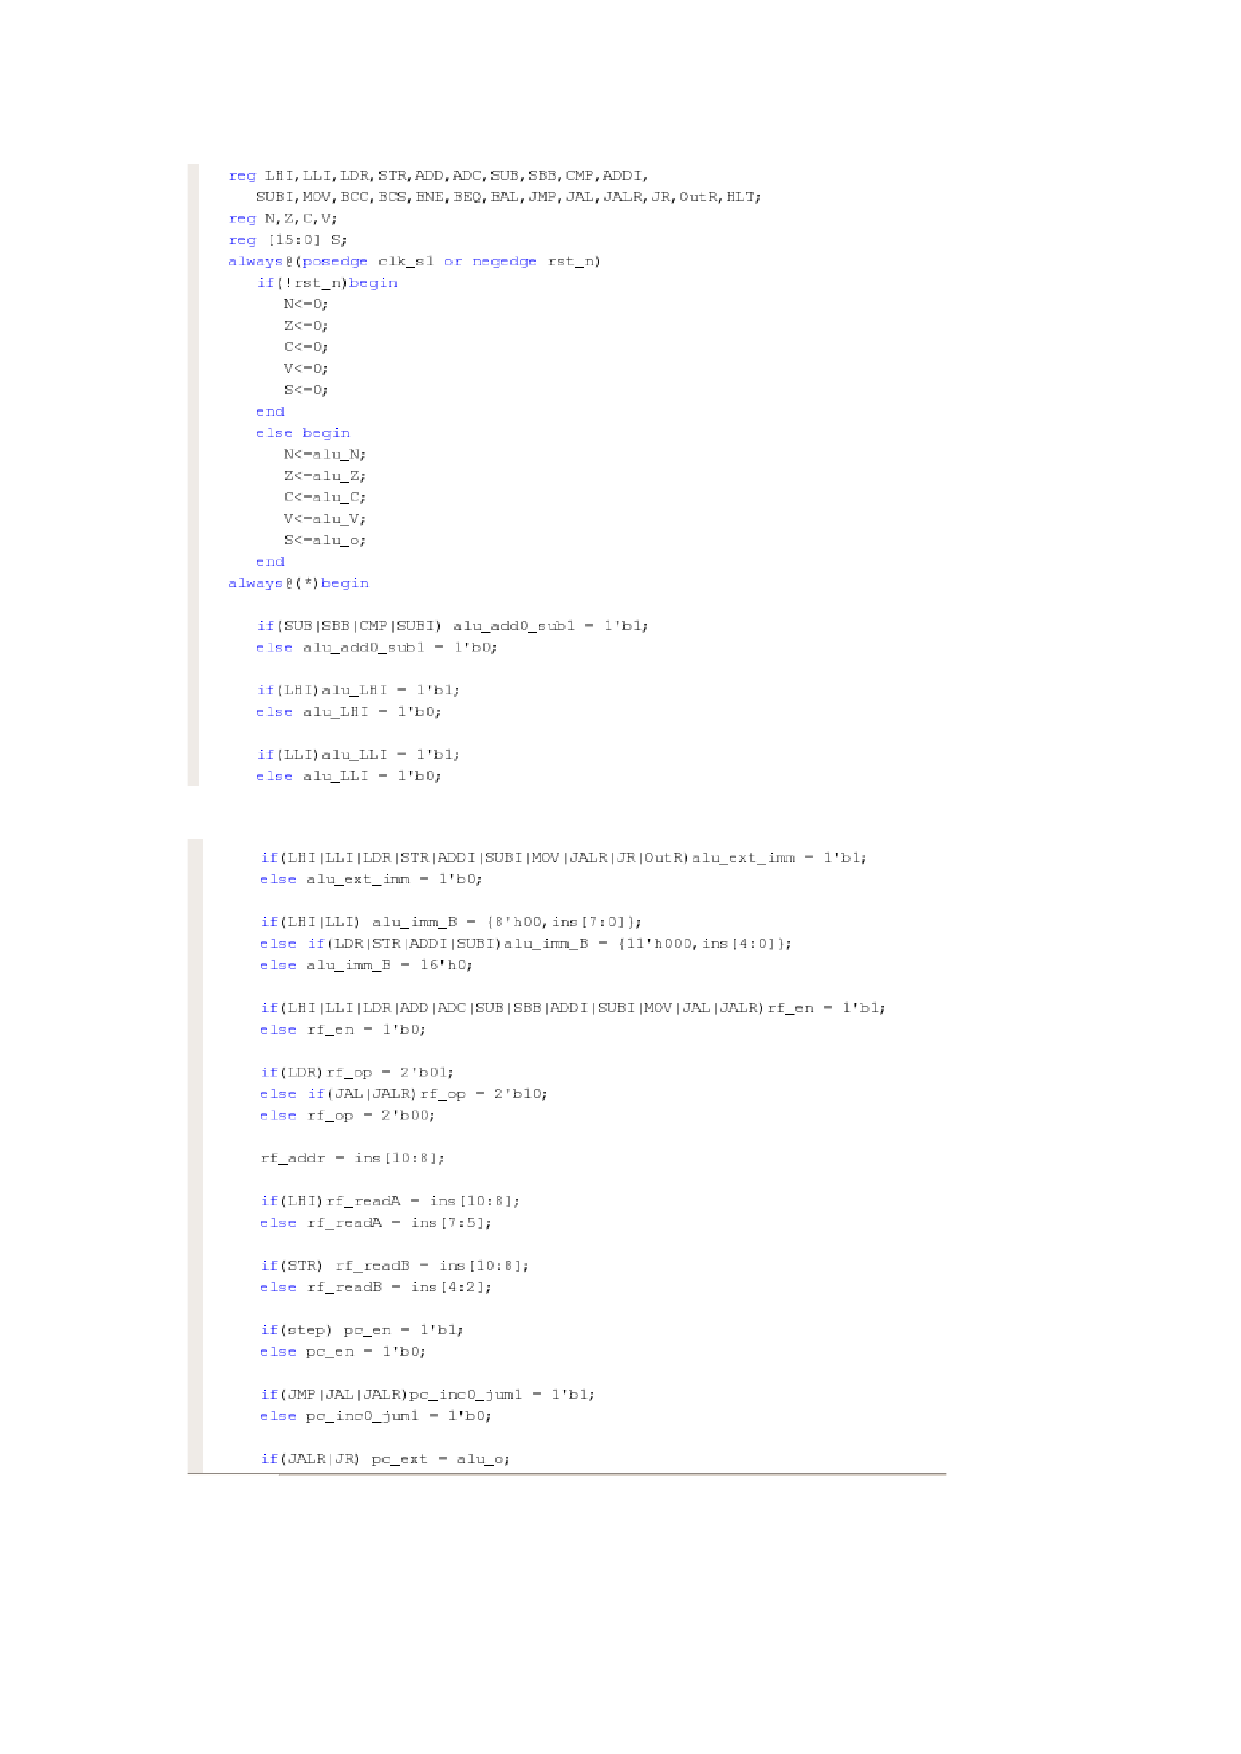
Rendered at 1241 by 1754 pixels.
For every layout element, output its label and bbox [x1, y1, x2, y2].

picture [187, 164, 845, 786]
picture [187, 839, 947, 1476]
